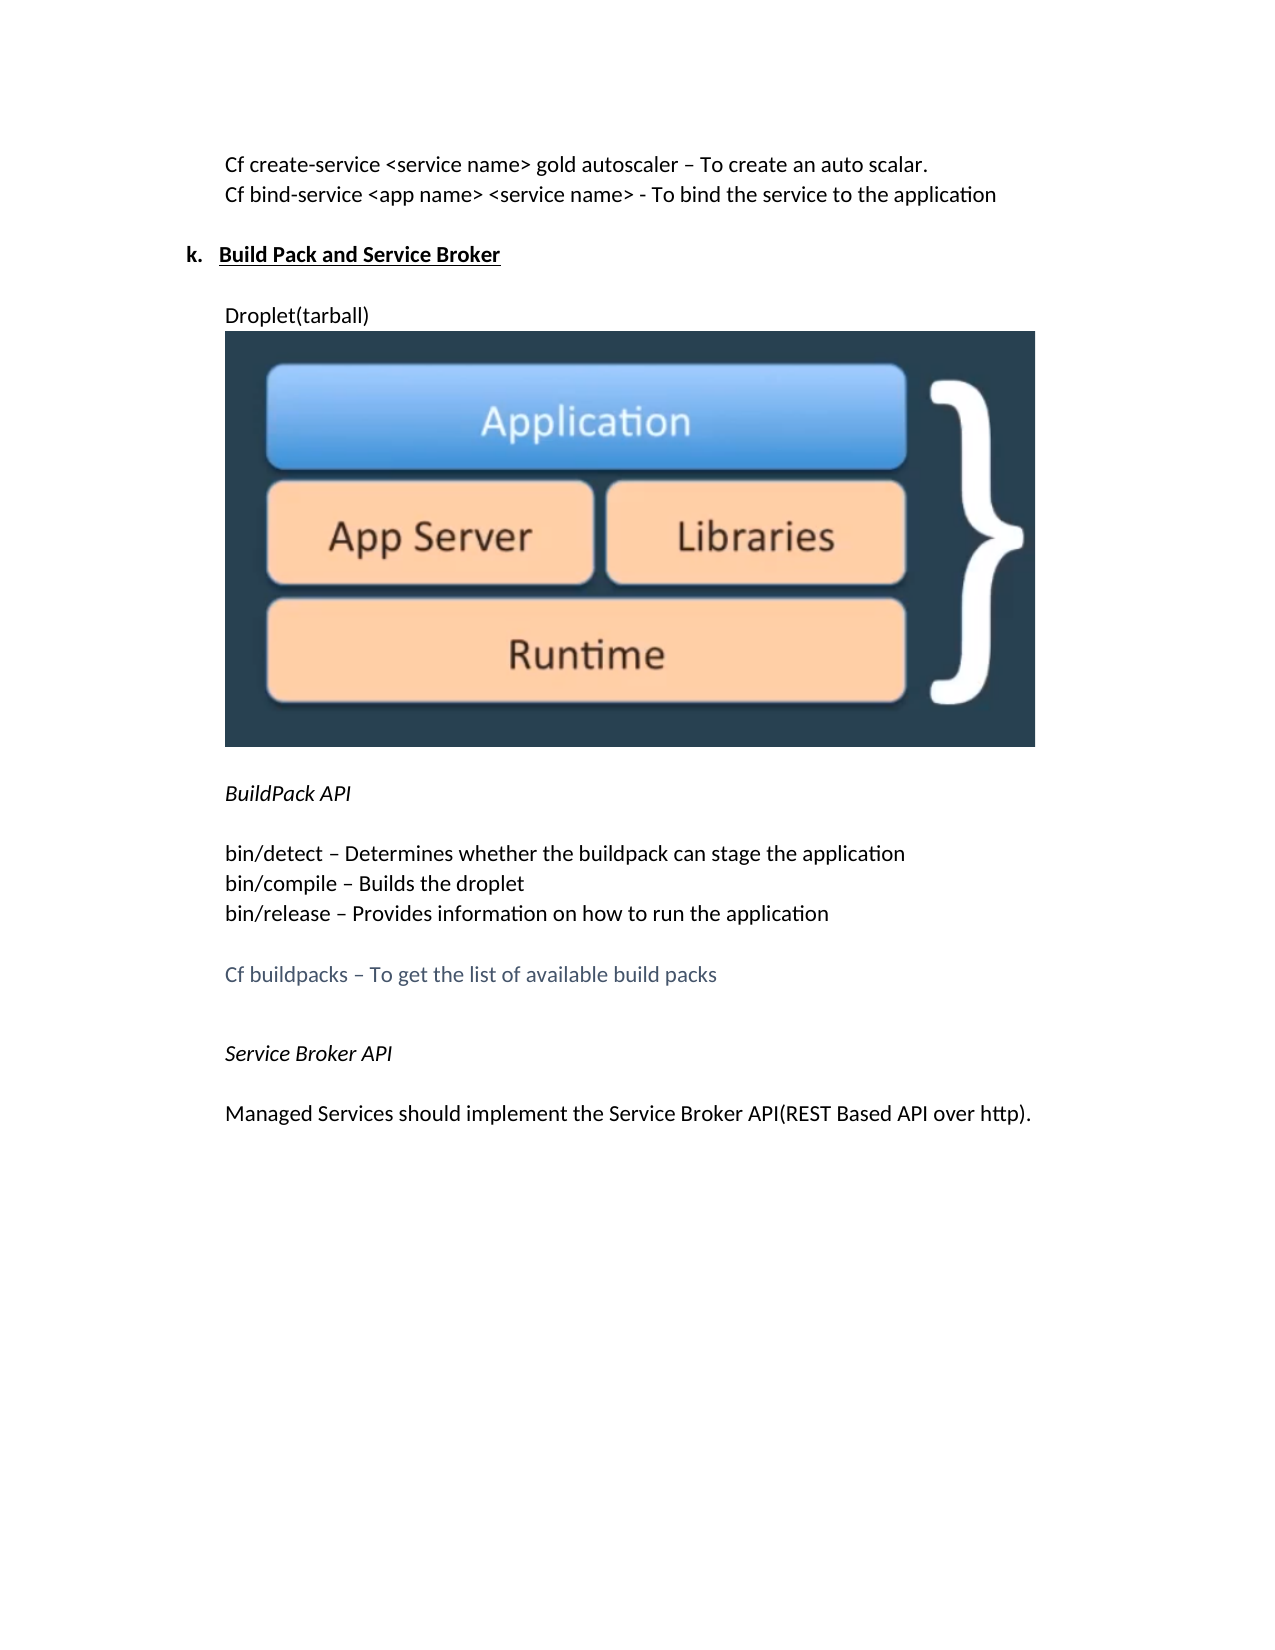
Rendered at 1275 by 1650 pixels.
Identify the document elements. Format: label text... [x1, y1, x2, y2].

text bin/compile – Builds the droplet [150, 869, 1125, 897]
text Service Broker API [150, 1039, 1125, 1067]
text k. Build Pack and Service Broker [150, 241, 1125, 269]
list Cf bind-service <app name> <service name> - To bind the service to the application [225, 180, 1125, 208]
list Cf create-service <service name> gold autoscaler – To create an auto scalar. [225, 150, 1125, 178]
text BuildPack API [150, 779, 1125, 807]
text Droplet(tarball) [150, 301, 1125, 329]
text bin/release – Provides information on how to run the application [150, 899, 1125, 927]
text Managed Services should implement the Service Broker API(REST Based API over http). [150, 1099, 1125, 1127]
text Cf buildpacks – To get the list of available build packs [150, 960, 1125, 988]
text bin/detect – Determines whether the buildpack can stage the application [150, 839, 1125, 867]
picture [225, 331, 1035, 747]
